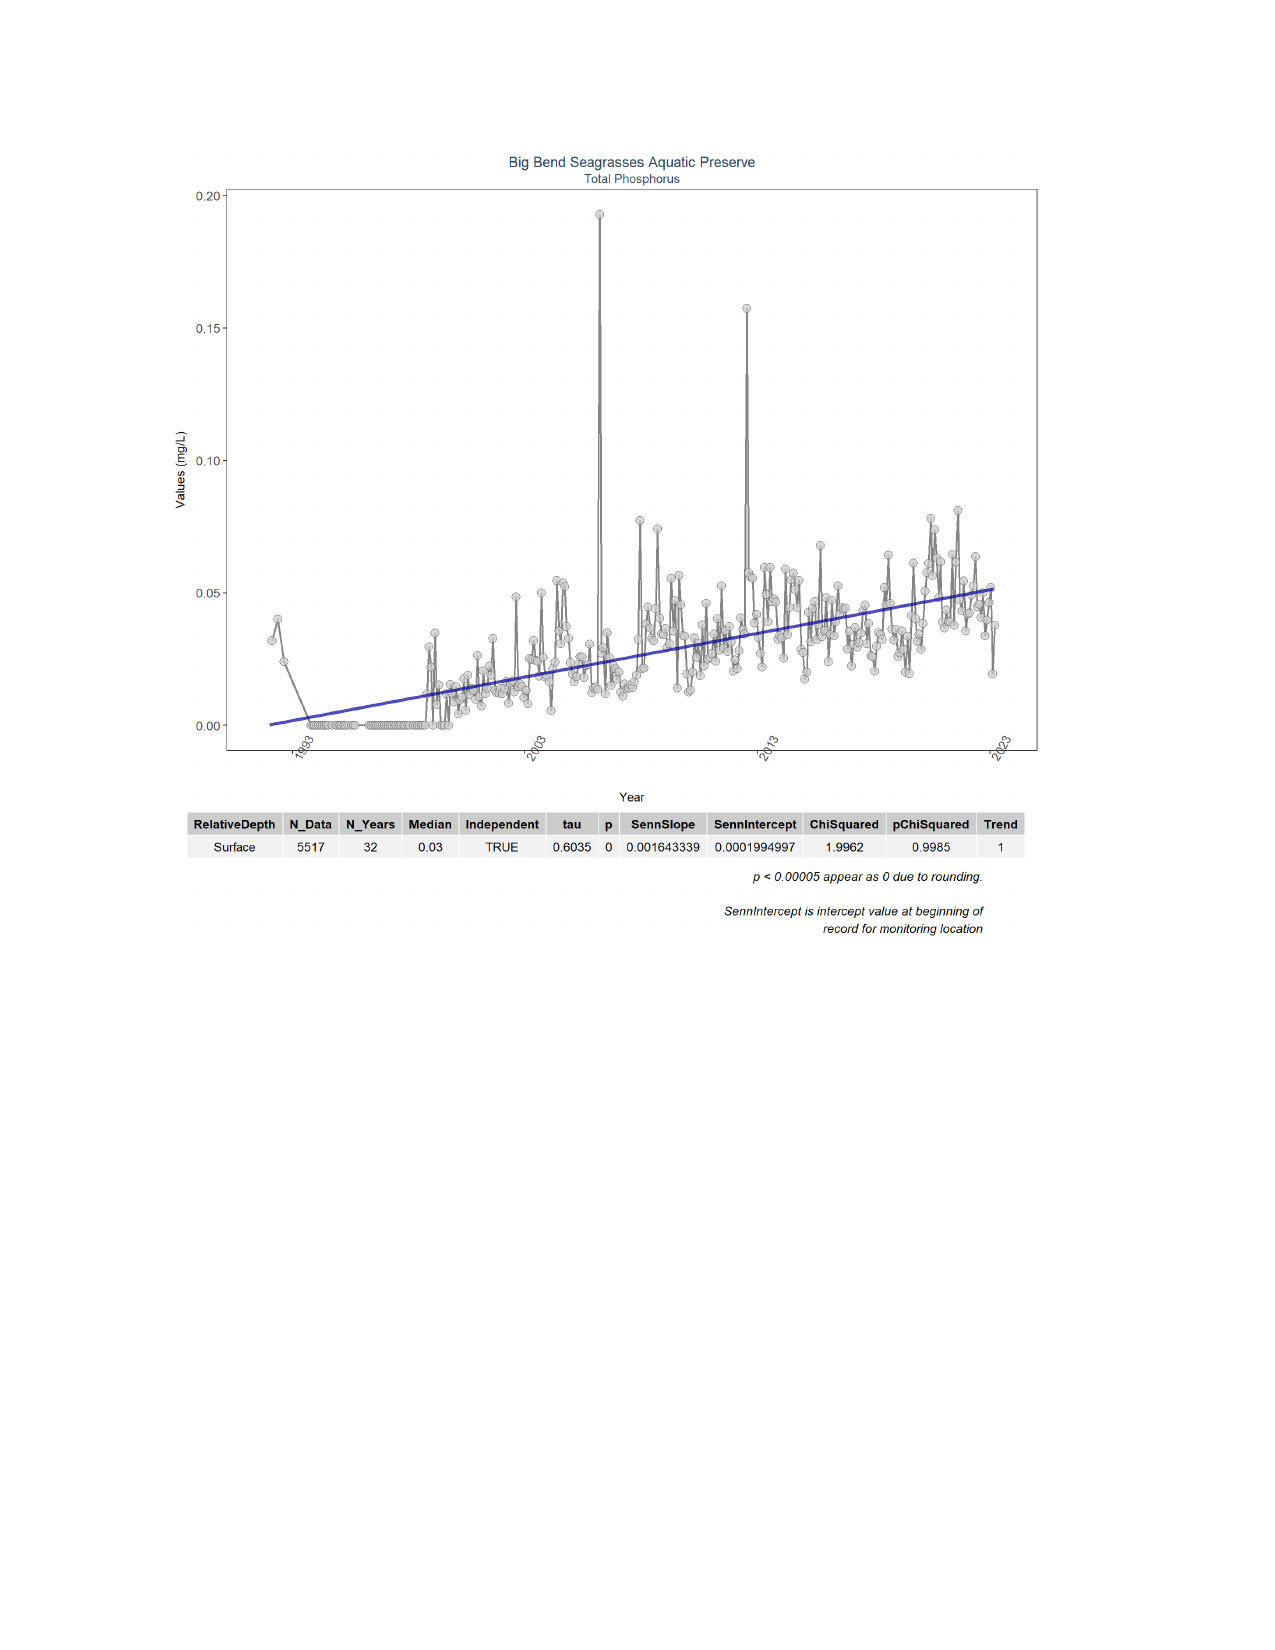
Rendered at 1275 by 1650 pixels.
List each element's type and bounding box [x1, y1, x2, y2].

picture [168, 150, 1044, 938]
